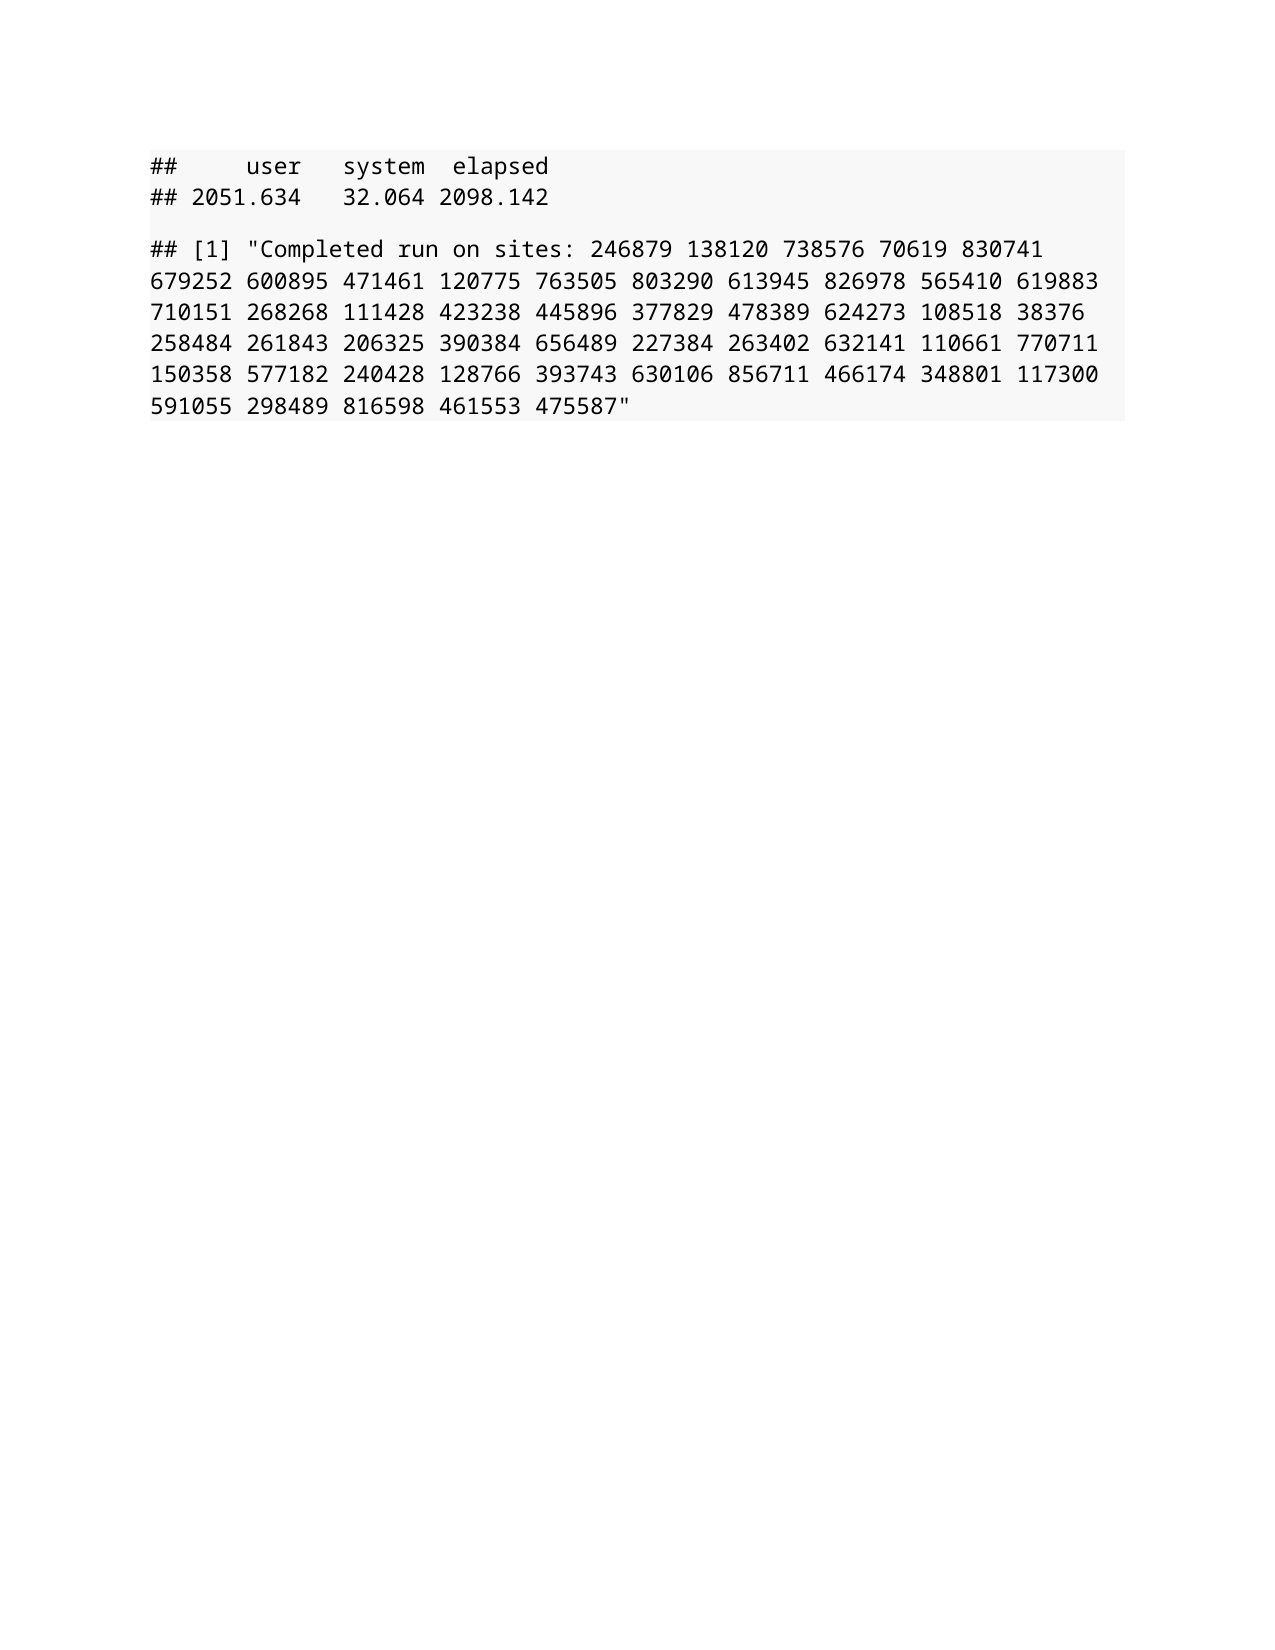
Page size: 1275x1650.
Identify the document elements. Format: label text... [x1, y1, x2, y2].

text ## user system elapsed ## 2051.634 32.064 2098.142 [150, 150, 1125, 212]
text ## [1] "Completed run on sites: 246879 138120 738576 70619 830741 679252 600895 471461 120775 763505 803290 613945 826978 565410 619883 710151 268268 111428 423238 445896 377829 478389 624273 108518 38376 258484 261843 206325 390384 656489 227384 263402 632141 110661 770711 150358 577182 240428 128766 393743 630106 856711 466174 348801 117300 591055 298489 816598 461553 475587" [150, 233, 1125, 421]
